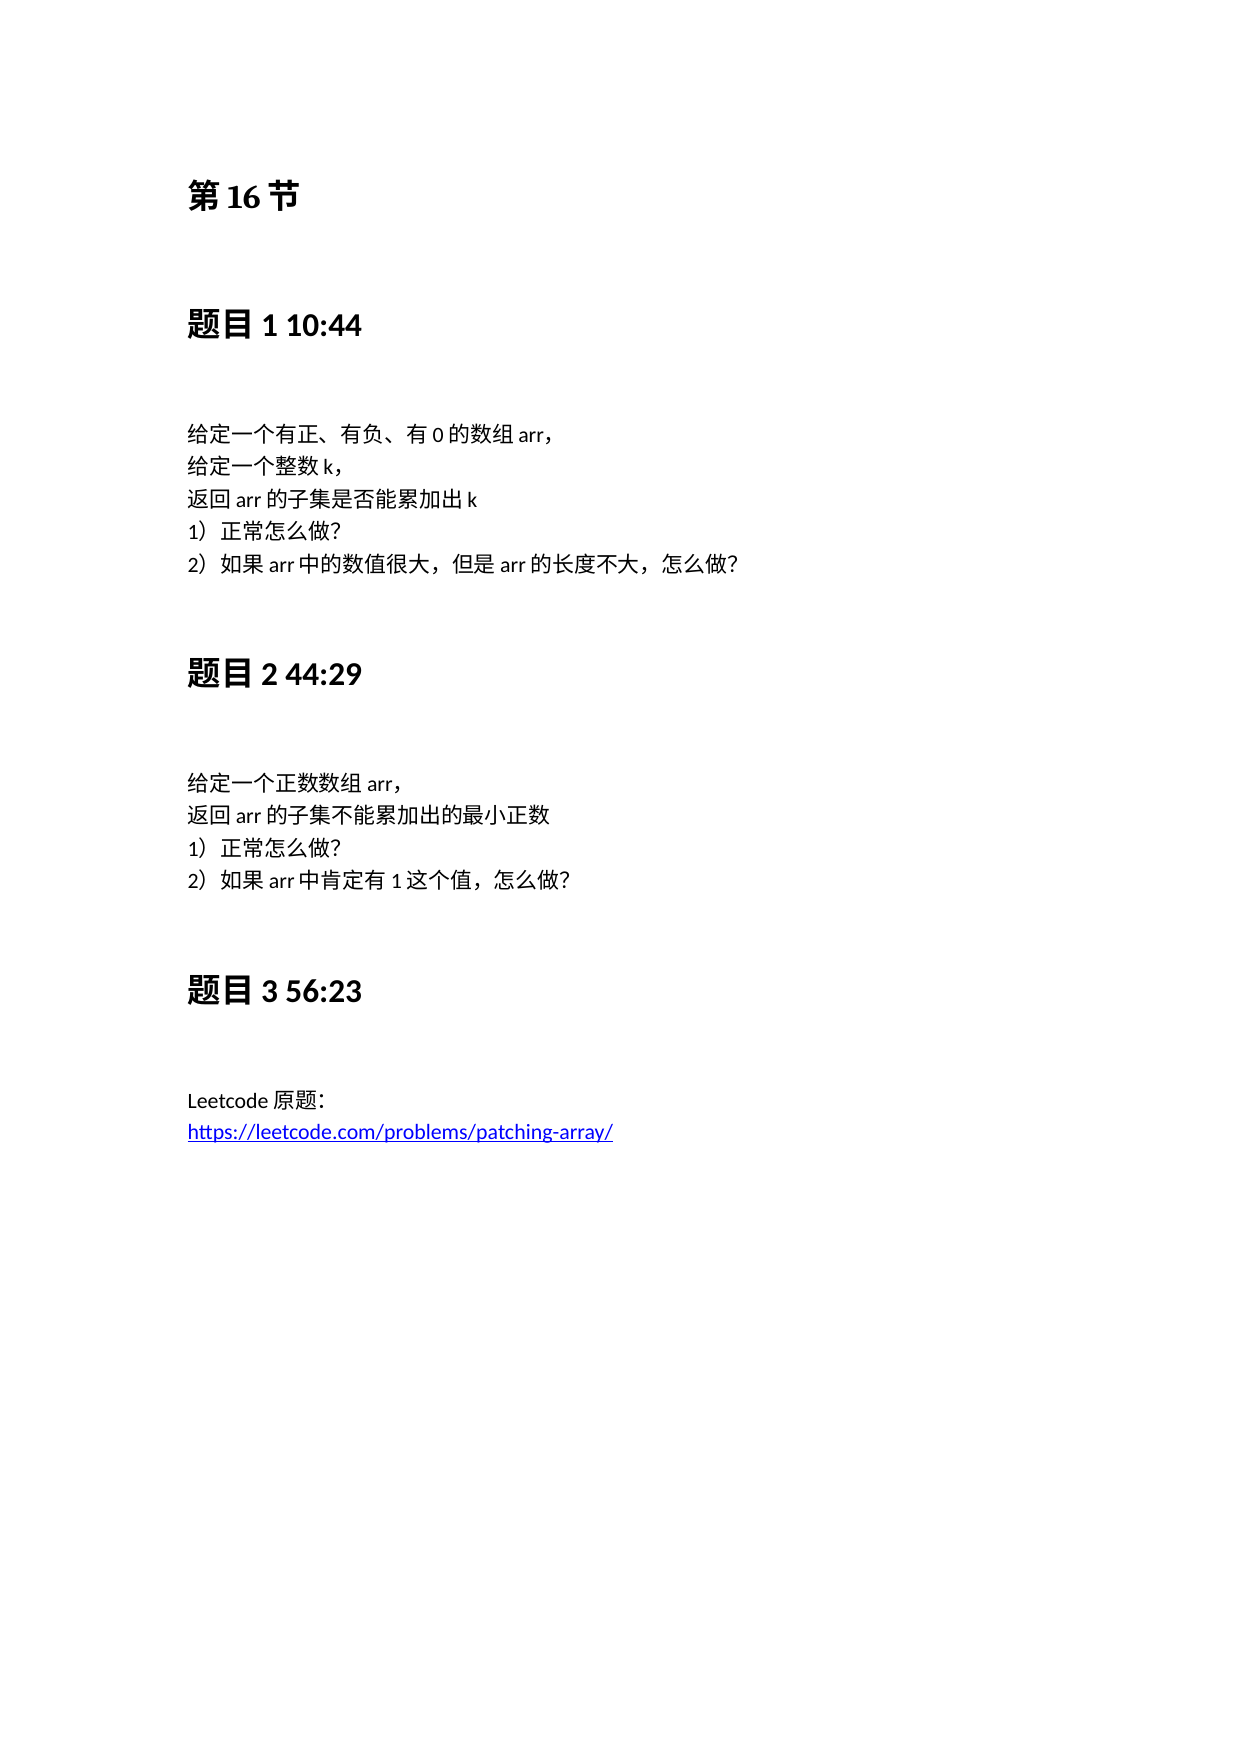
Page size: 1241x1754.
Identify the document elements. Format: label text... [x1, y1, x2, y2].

text 1）正常怎么做？ [187, 831, 1053, 863]
subtitle 第16节 [187, 162, 1053, 227]
text 给定一个有正、有负、有0的数组arr， [187, 416, 1053, 449]
subtitle 题目3 56:23 [187, 955, 1053, 1020]
text https://leetcode.com/problems/patching-array/ [187, 1115, 1053, 1147]
text 给定一个正数数组arr， [187, 766, 1053, 798]
text Leetcode原题： [187, 1082, 1053, 1115]
text 2）如果arr中的数值很大，但是arr的长度不大，怎么做？ [187, 546, 1053, 579]
text 返回arr的子集不能累加出的最小正数 [187, 798, 1053, 831]
text 1）正常怎么做？ [187, 514, 1053, 546]
text 2）如果arr中肯定有1这个值，怎么做？ [187, 863, 1053, 896]
subtitle 题目1 10:44 [187, 289, 1053, 354]
text 返回arr的子集是否能累加出k [187, 481, 1053, 514]
text 给定一个整数k， [187, 449, 1053, 481]
subtitle 题目2 44:29 [187, 638, 1053, 703]
